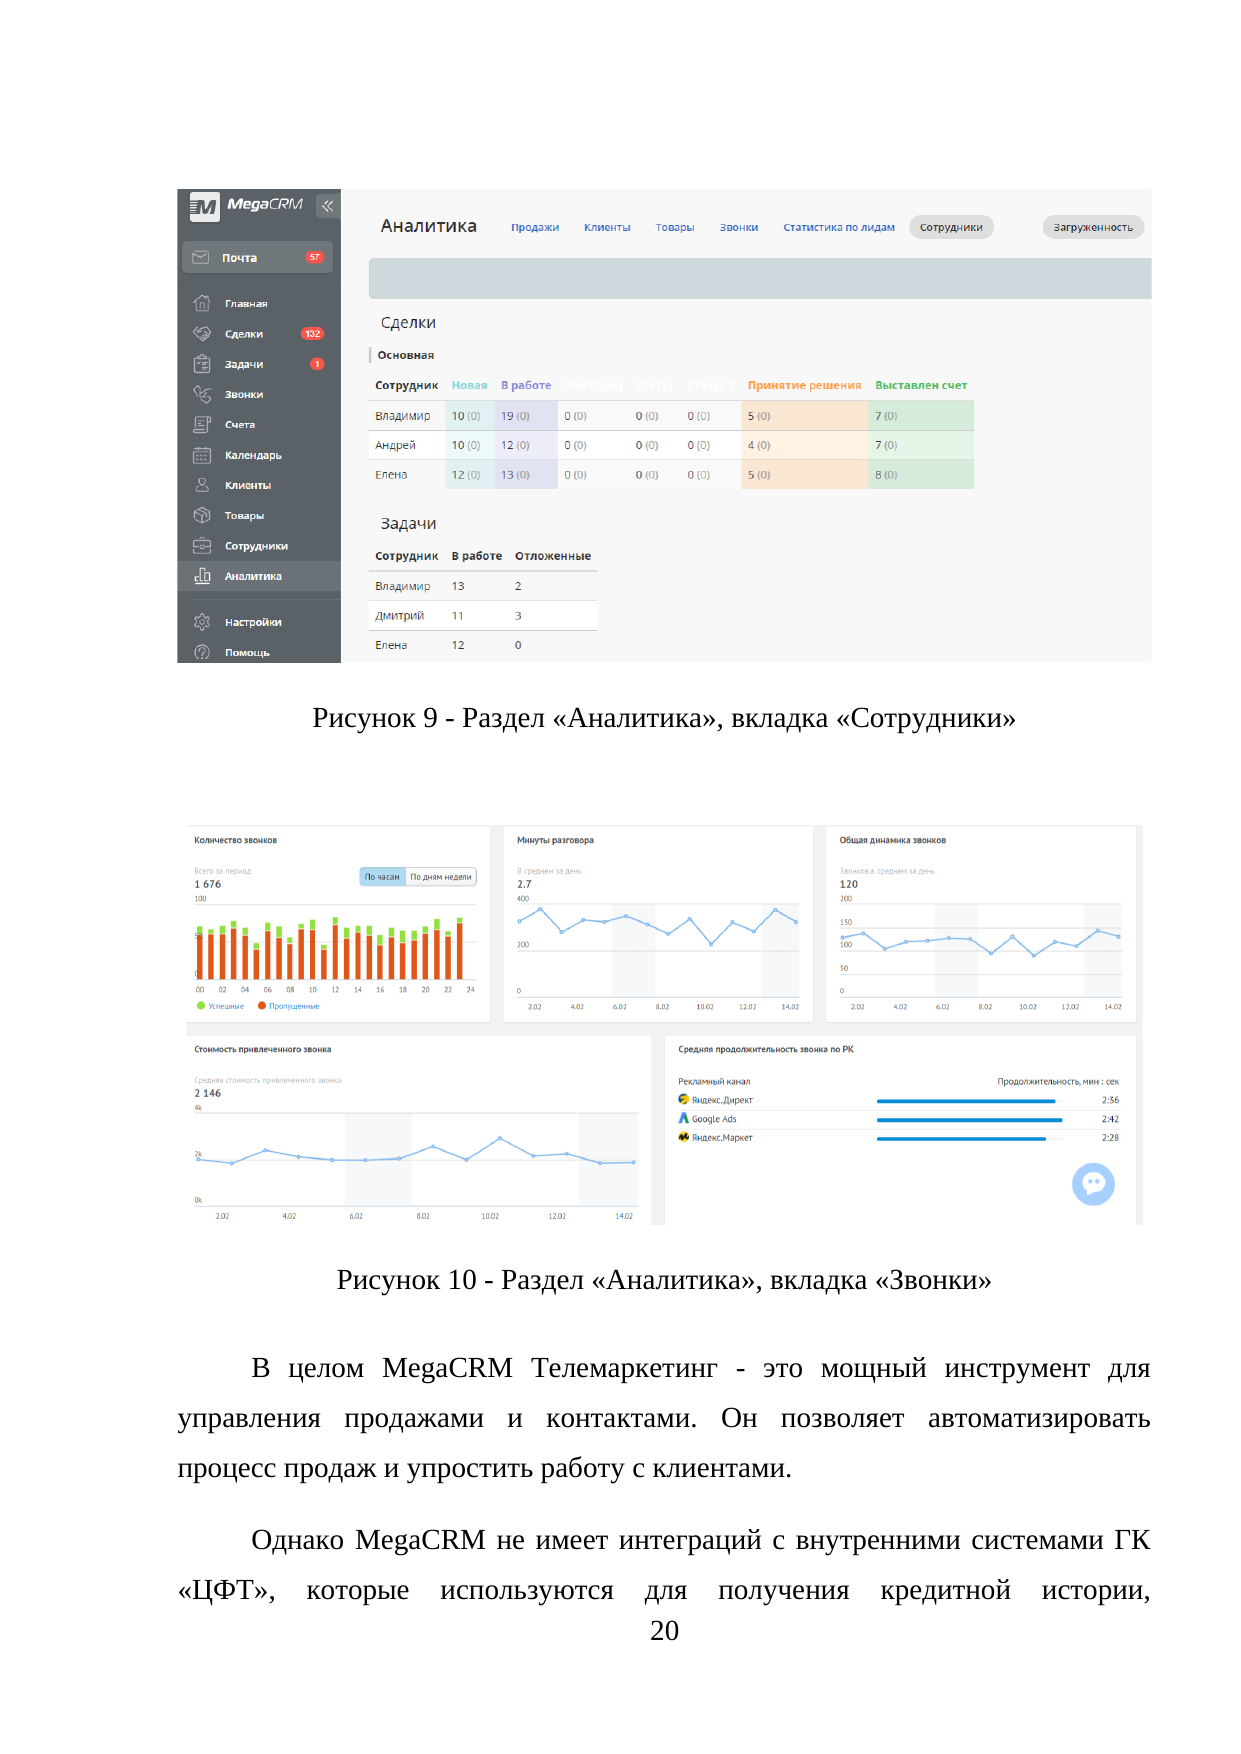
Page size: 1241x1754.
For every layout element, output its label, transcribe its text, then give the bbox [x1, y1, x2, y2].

text В целом MegaCRM Телемаркетинг - это мощный инструмент для управления продажами и контактами. Он позволяет автоматизировать процесс продаж и упростить работу с клиентами. [177, 1350, 1152, 1484]
picture [186, 825, 1143, 1225]
text Рисунок 9 - Раздел «Аналитика», вкладка «Сотрудники» [177, 700, 1152, 734]
picture [177, 189, 1152, 663]
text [177, 1522, 1152, 1606]
text Рисунок 10 - Раздел «Аналитика», вкладка «Звонки» [177, 1262, 1152, 1296]
